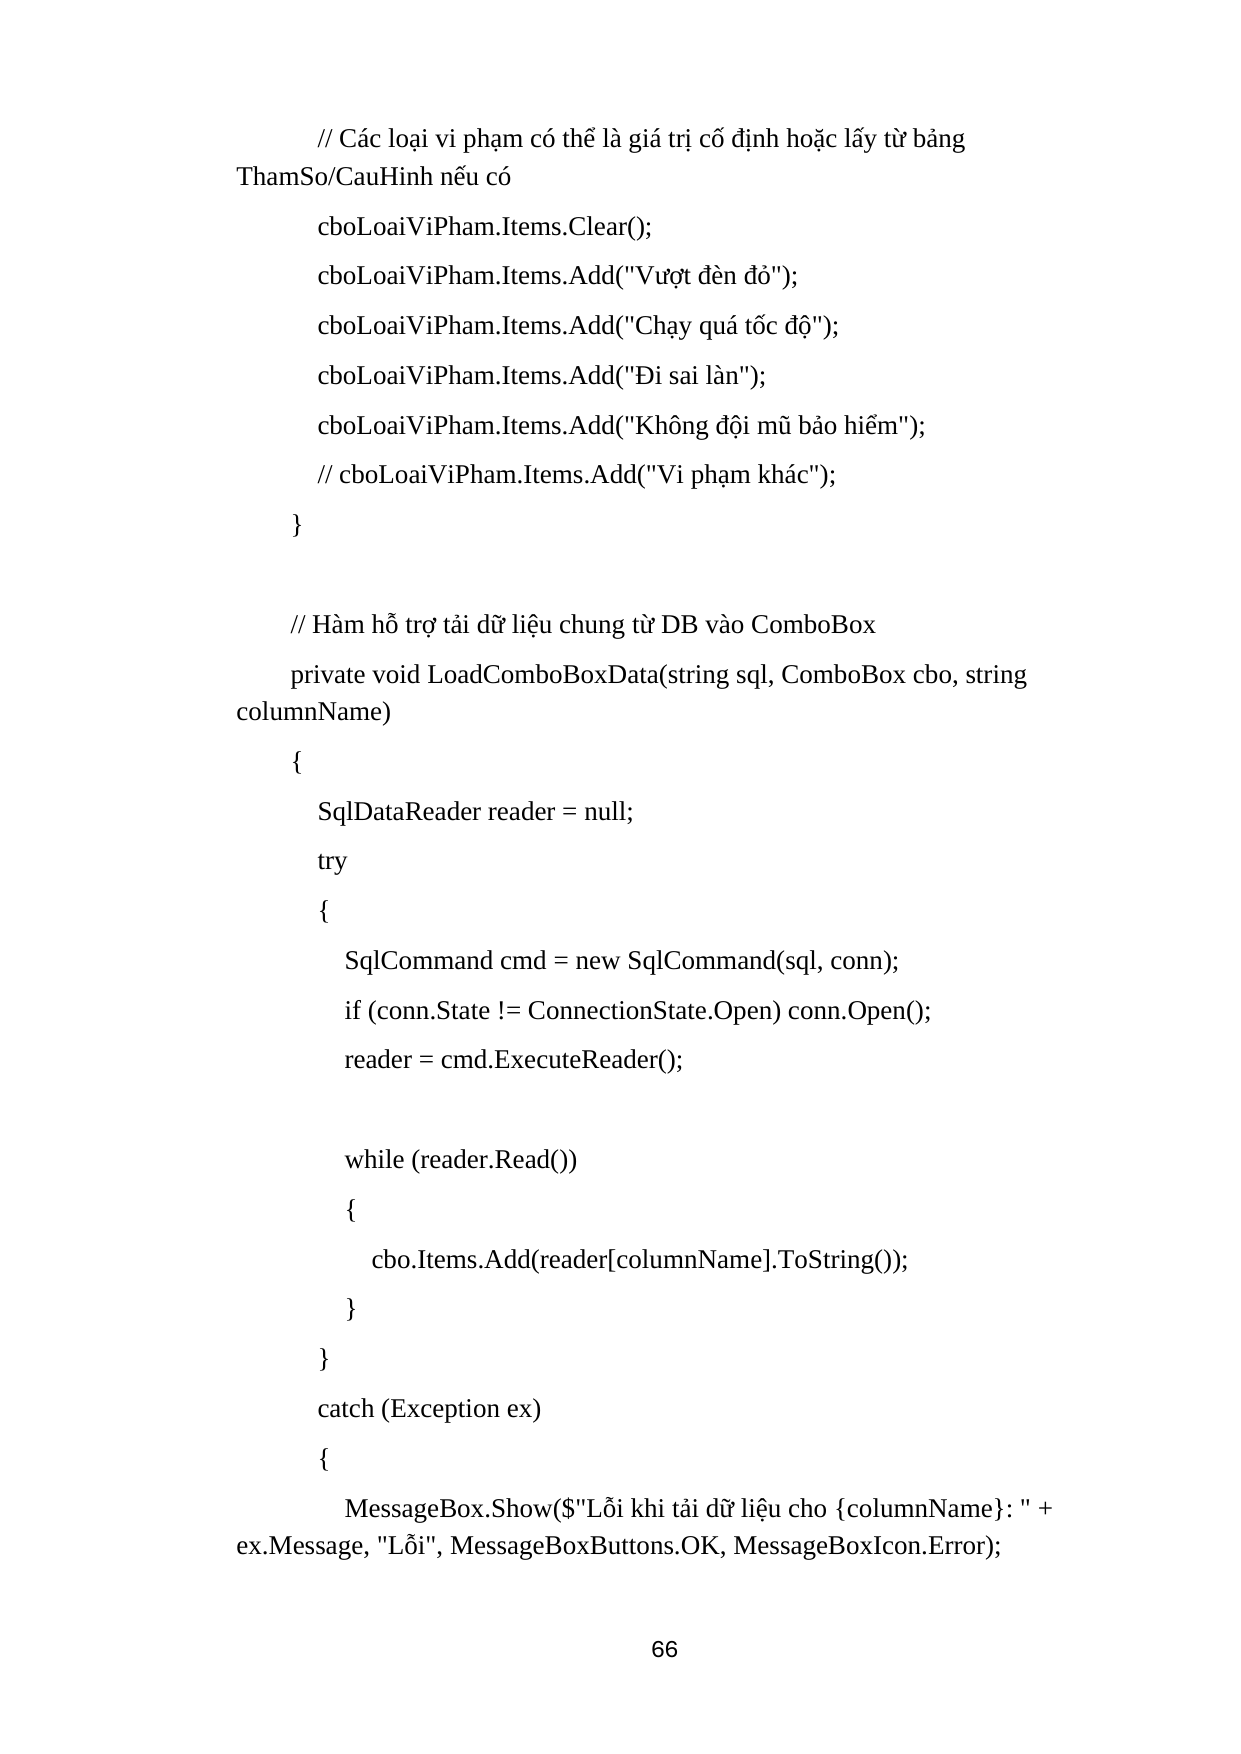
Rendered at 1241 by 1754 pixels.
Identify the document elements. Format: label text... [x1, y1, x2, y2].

text { [236, 1442, 1093, 1473]
text if (conn.State != ConnectionState.Open) conn.Open(); [236, 994, 1093, 1025]
text { [236, 745, 1093, 776]
text catch (Exception ex) [236, 1392, 1093, 1423]
text reader = cmd.ExecuteReader(); [236, 1044, 1093, 1075]
text while (reader.Read()) [236, 1143, 1093, 1174]
text } [236, 1342, 1093, 1373]
text cboLoaiViPham.Items.Add("Chạy quá tốc độ"); [236, 309, 1093, 340]
text cboLoaiViPham.Items.Add("Vượt đèn đỏ"); [236, 259, 1093, 291]
text try [236, 844, 1093, 876]
text cbo.Items.Add(reader[columnName].ToString()); [236, 1243, 1093, 1274]
text SqlDataReader reader = null; [236, 795, 1093, 826]
text // Các loại vi phạm có thể là giá trị cố định hoặc lấy từ bảng ThamSo/CauHinh nếu có [236, 123, 1093, 191]
text cboLoaiViPham.Items.Add("Không đội mũ bảo hiểm"); [236, 409, 1093, 440]
text SqlCommand cmd = new SqlCommand(sql, conn); [236, 944, 1093, 975]
text cboLoaiViPham.Items.Add("Đi sai làn"); [236, 359, 1093, 390]
text { [236, 894, 1093, 925]
text // Hàm hỗ trợ tải dữ liệu chung từ DB vào ComboBox [236, 608, 1093, 639]
text MessageBox.Show($"Lỗi khi tải dữ liệu cho {columnName}: " + ex.Message, "Lỗi", MessageBoxButtons.OK, MessageBoxIcon.Error); [236, 1492, 1093, 1560]
text } [236, 508, 1093, 539]
text cboLoaiViPham.Items.Clear(); [236, 210, 1093, 241]
text // cboLoaiViPham.Items.Add("Vi phạm khác"); [236, 459, 1093, 490]
text { [236, 1193, 1093, 1224]
text private void LoadComboBoxData(string sql, ComboBox cbo, string columnName) [236, 658, 1093, 726]
text } [236, 1293, 1093, 1324]
